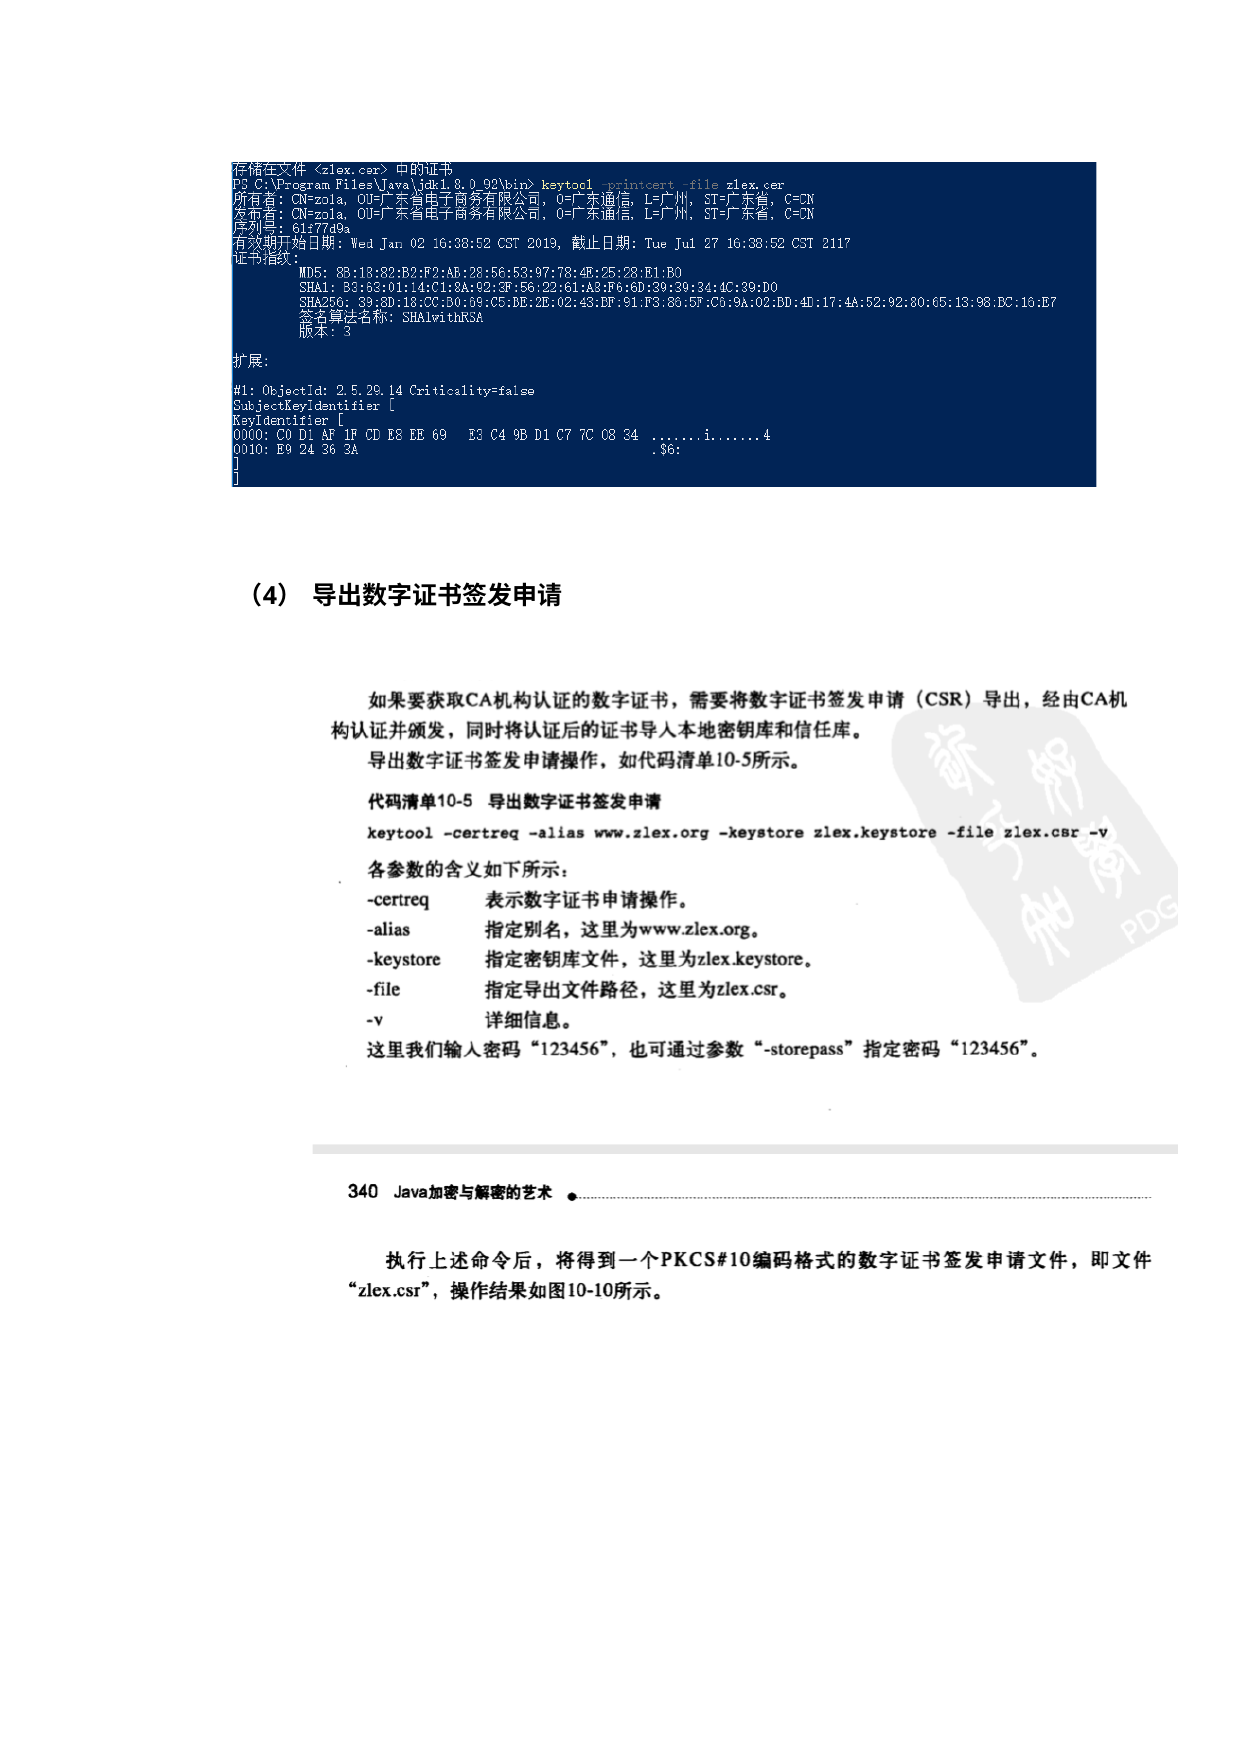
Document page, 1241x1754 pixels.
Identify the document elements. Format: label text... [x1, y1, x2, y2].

subtitle 导出数字证书签发申请 [238, 561, 1053, 626]
picture [312, 680, 1178, 1305]
picture [231, 162, 1097, 487]
